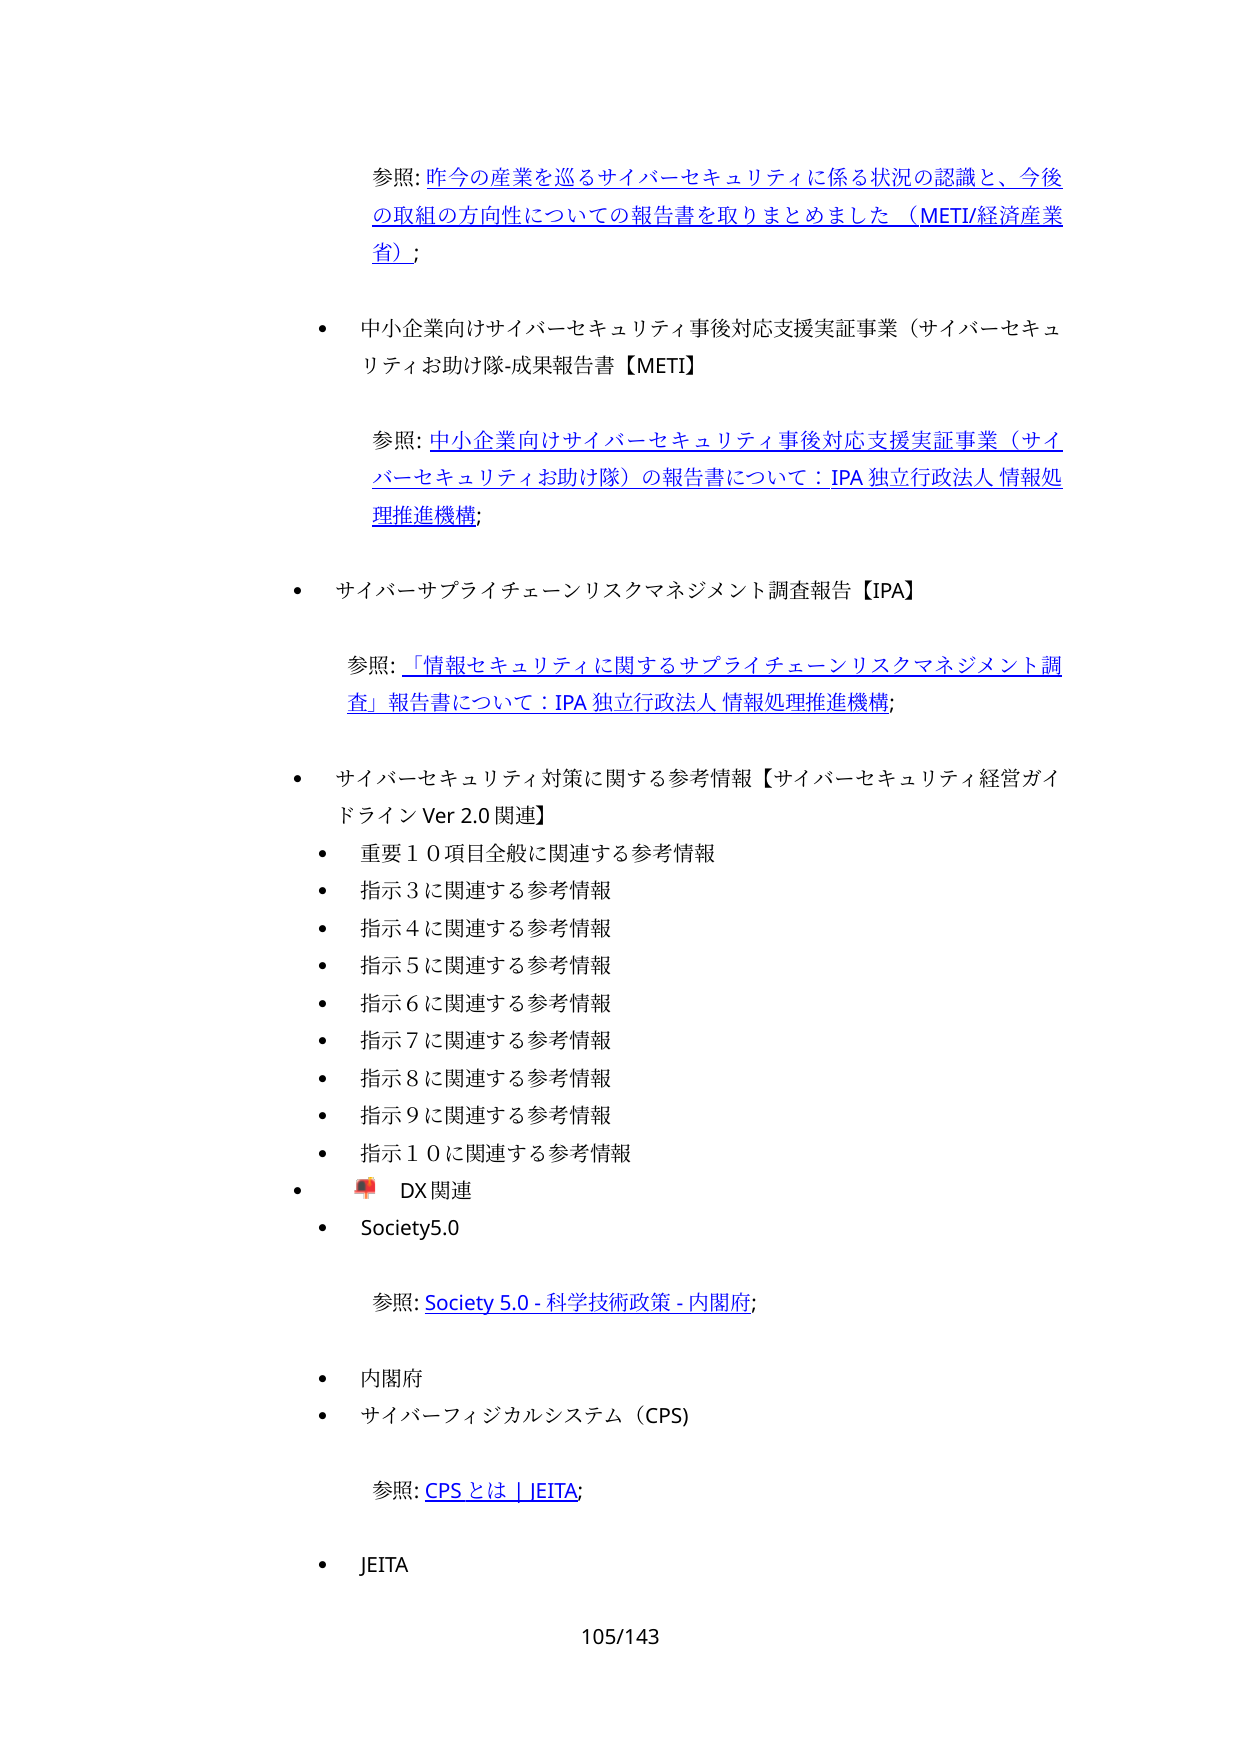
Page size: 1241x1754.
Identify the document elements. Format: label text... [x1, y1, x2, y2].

list 参照: CPSとは | JEITA; [372, 1471, 1063, 1508]
list 中小企業向けサイバーセキュリティ事後対応支援実証事業（サイバーセキュリティお助け隊-成果報告書【METI】 [319, 308, 1063, 383]
picture [354, 1177, 376, 1199]
list 指示６に関連する参考情報 [319, 983, 1063, 1021]
list 参照: 昨今の産業を巡るサイバーセキュリティに係る状況の認識と、今後の取組の方向性についての報告書を取りまとめました （METI/経済産業省）; [372, 158, 1063, 225]
list 指示３に関連する参考情報 [319, 871, 1063, 908]
list 指示５に関連する参考情報 [319, 946, 1063, 983]
list 参照: 中小企業向けサイバーセキュリティ事後対応支援実証事業（サイバーセキュリティお助け隊）の報告書について：IPA 独立行政法人 情報処理推進機構; [372, 421, 1063, 533]
list サイバーサプライチェーンリスクマネジメント調査報告【IPA】 [294, 571, 1063, 608]
list Society5.0 [319, 1208, 1063, 1246]
list 指示４に関連する参考情報 [319, 908, 1063, 946]
list JEITA [319, 1546, 1063, 1583]
list 参照: Society 5.0 - 科学技術政策 - 内閣府; [372, 1283, 1063, 1321]
list サイバーセキュリティ対策に関する参考情報【サイバーセキュリティ経営ガイドラインVer 2.0関連】 [294, 758, 1063, 833]
list 指示９に関連する参考情報 [319, 1096, 1063, 1133]
list DX関連 [294, 1171, 1063, 1208]
list 参照: 昨今の産業を巡るサイバーセキュリティに係る状況の認識と、今後の取組の方向性についての報告書を取りまとめました （METI/経済産業省）; [372, 226, 1063, 271]
list 指示８に関連する参考情報 [319, 1058, 1063, 1096]
list 内閣府 [319, 1358, 1063, 1396]
list 重要１０項目全般に関連する参考情報 [319, 833, 1063, 871]
list 参照: 「情報セキュリティに関するサプライチェーンリスクマネジメント調査」報告書について：IPA 独立行政法人 情報処理推進機構; [347, 646, 1063, 721]
list 指示７に関連する参考情報 [319, 1021, 1063, 1058]
list 指示１０に関連する参考情報 [319, 1133, 1063, 1171]
list サイバーフィジカルシステム（CPS) [319, 1396, 1063, 1433]
